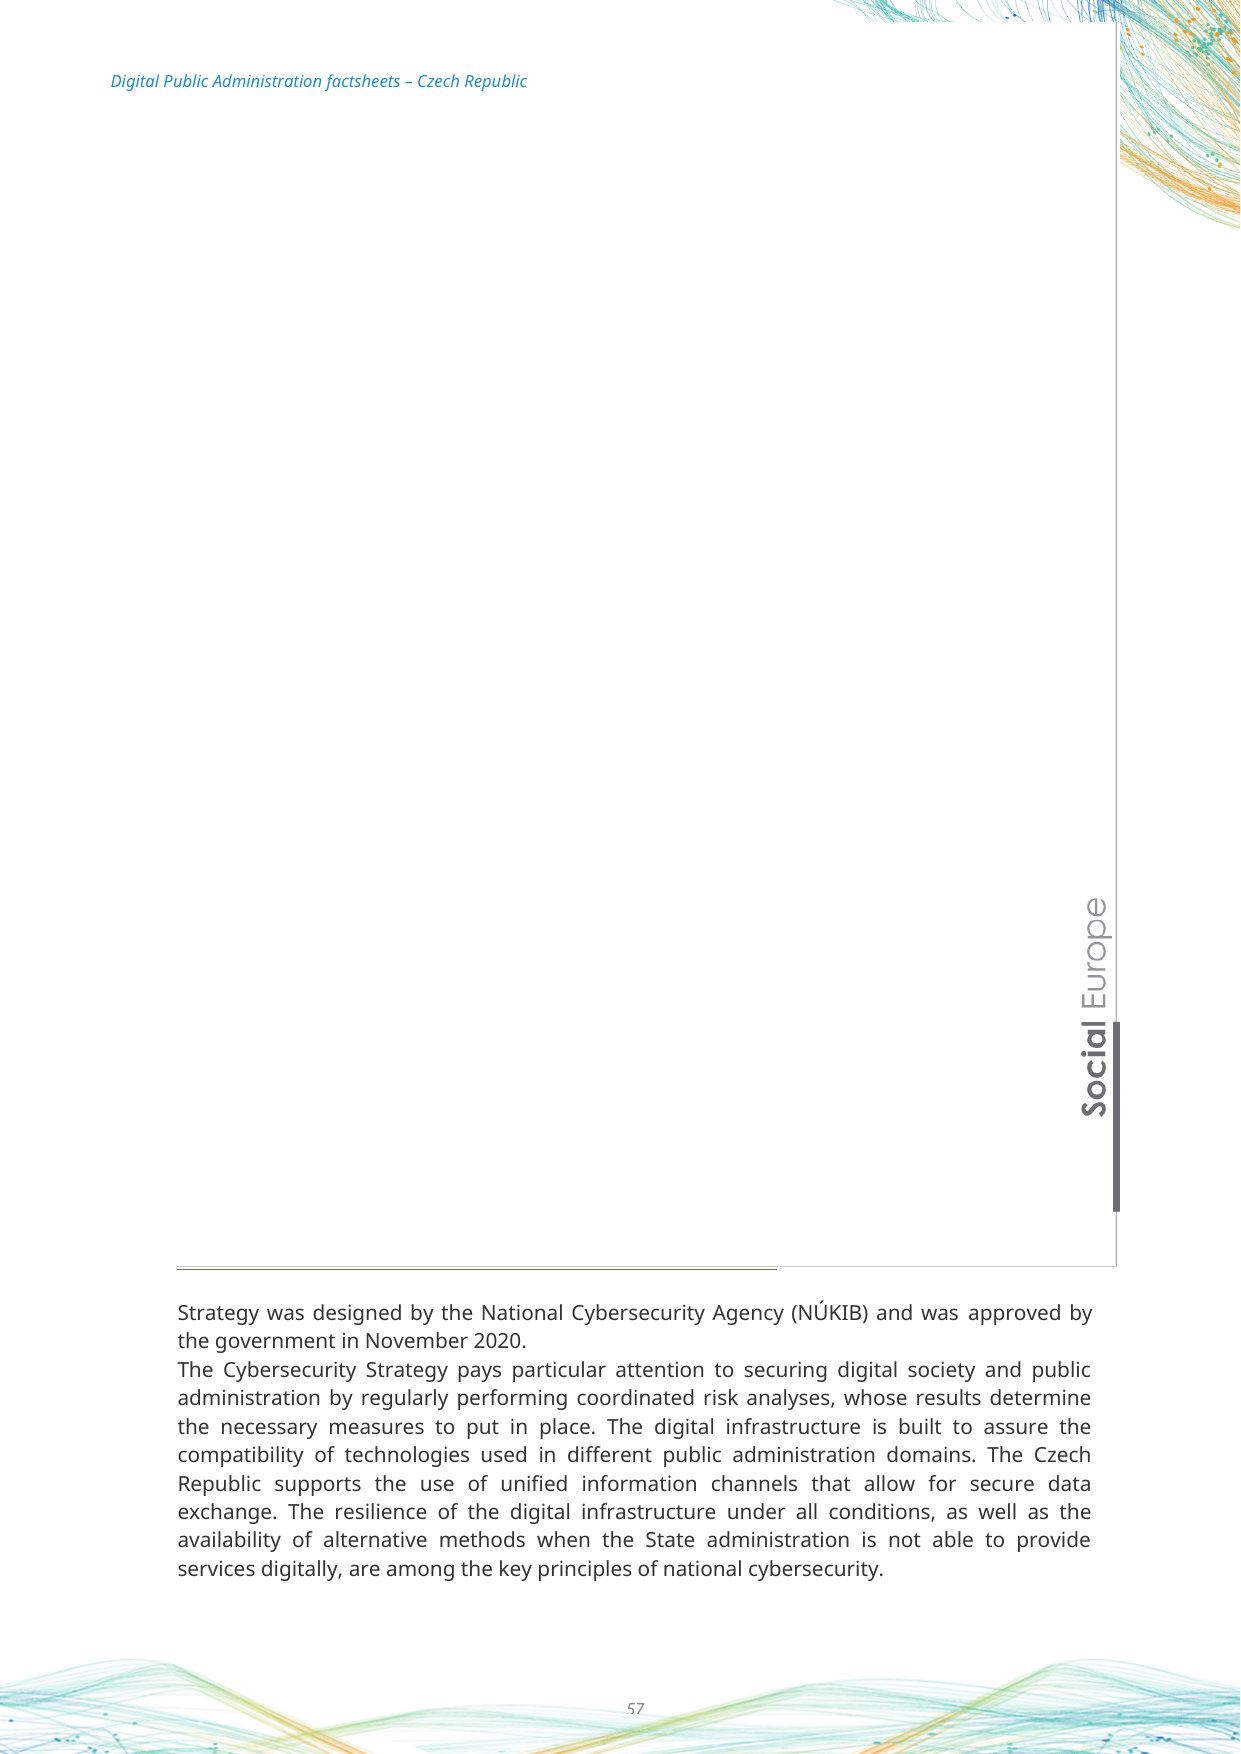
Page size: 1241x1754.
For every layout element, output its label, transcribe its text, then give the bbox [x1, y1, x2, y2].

text The Cybersecurity Strategy pays particular attention to securing digital society and public administration by regularly performing coordinated risk analyses, whose results determine the necessary measures to put in place. The digital infrastructure is built to assure the compatibility of technologies used in different public administration domains. The Czech Republic supports the use of unified information channels that allow for secure data exchange. The resilience of the digital infrastructure under all conditions, as well as the availability of alternative methods when the State administration is not able to provide services digitally, are among the key principles of national cybersecurity. [177, 1355, 1092, 1582]
picture [0, 1634, 1241, 1754]
picture [177, 0, 1241, 1267]
text The Czech Republic’s approach to cybersecurity is based on an effective cooperation between all relevant stakeholders, both at national and cross-border level. The national cybersecurity ecosystem is described in the National Cybersecurity Strategy for the 2021–2025 period. This Strategy was designed by the National Cybersecurity Agency (NÚKIB) and was approved by the government in November 2020. [177, 1298, 1092, 1355]
